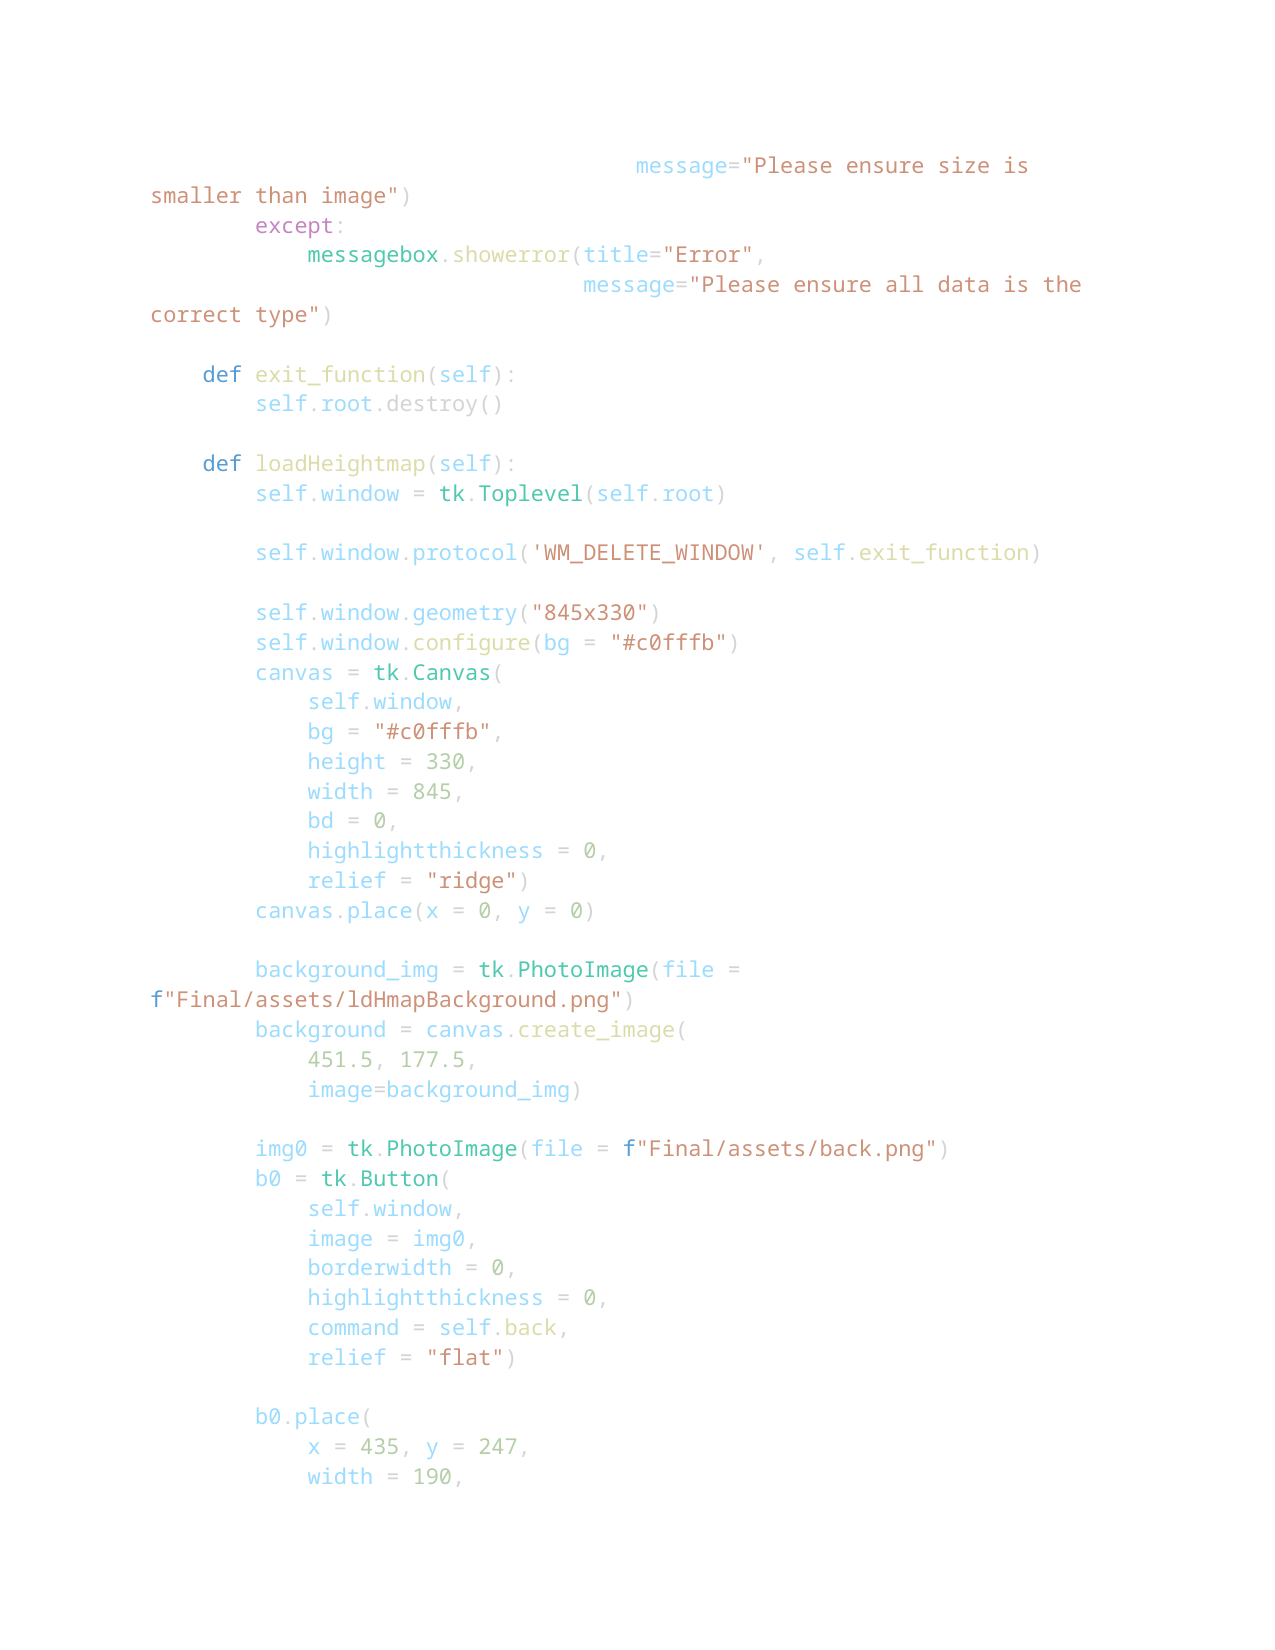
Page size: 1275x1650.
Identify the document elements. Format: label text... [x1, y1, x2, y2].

text messagebox.showerror(title="Error", [150, 239, 1125, 269]
text self.window, [150, 686, 1125, 716]
text background = canvas.create_image( [150, 1014, 1125, 1044]
text borderwidth = 0, [150, 1252, 1125, 1282]
text self.window.protocol('WM_DELETE_WINDOW', self.exit_function) [150, 537, 1125, 567]
text b0.place( [150, 1401, 1125, 1431]
text background_img = tk.PhotoImage(file = f"Final/assets/ldHmapBackground.png") [150, 954, 1125, 1014]
text 451.5, 177.5, [150, 1044, 1125, 1073]
text message="Please ensure size is smaller than image") [150, 150, 1125, 209]
text image=background_img) [150, 1073, 1125, 1103]
text canvas.place(x = 0, y = 0) [150, 895, 1125, 924]
text relief = "flat") [150, 1342, 1125, 1371]
text command = self.back, [150, 1312, 1125, 1342]
text width = 845, [150, 776, 1125, 805]
text bg = "#c0fffb", [150, 716, 1125, 746]
text highlightthickness = 0, [150, 835, 1125, 865]
text width = 190, [150, 1461, 1125, 1491]
text x = 435, y = 247, [150, 1431, 1125, 1461]
text def exit_function(self): [150, 358, 1125, 388]
text b0 = tk.Button( [150, 1163, 1125, 1193]
text canvas = tk.Canvas( [150, 656, 1125, 686]
text self.window.configure(bg = "#c0fffb") [150, 627, 1125, 656]
text except: [150, 209, 1125, 239]
text highlightthickness = 0, [150, 1282, 1125, 1312]
text height = 330, [150, 746, 1125, 776]
text relief = "ridge") [150, 865, 1125, 895]
text self.window = tk.Toplevel(self.root) [150, 478, 1125, 507]
text image = img0, [150, 1222, 1125, 1252]
text self.window, [150, 1193, 1125, 1222]
text img0 = tk.PhotoImage(file = f"Final/assets/back.png") [150, 1133, 1125, 1163]
text self.root.destroy() [150, 388, 1125, 418]
text message="Please ensure all data is the correct type") [150, 269, 1125, 329]
text def loadHeightmap(self): [150, 448, 1125, 478]
text self.window.geometry("845x330") [150, 597, 1125, 627]
text bd = 0, [150, 805, 1125, 835]
